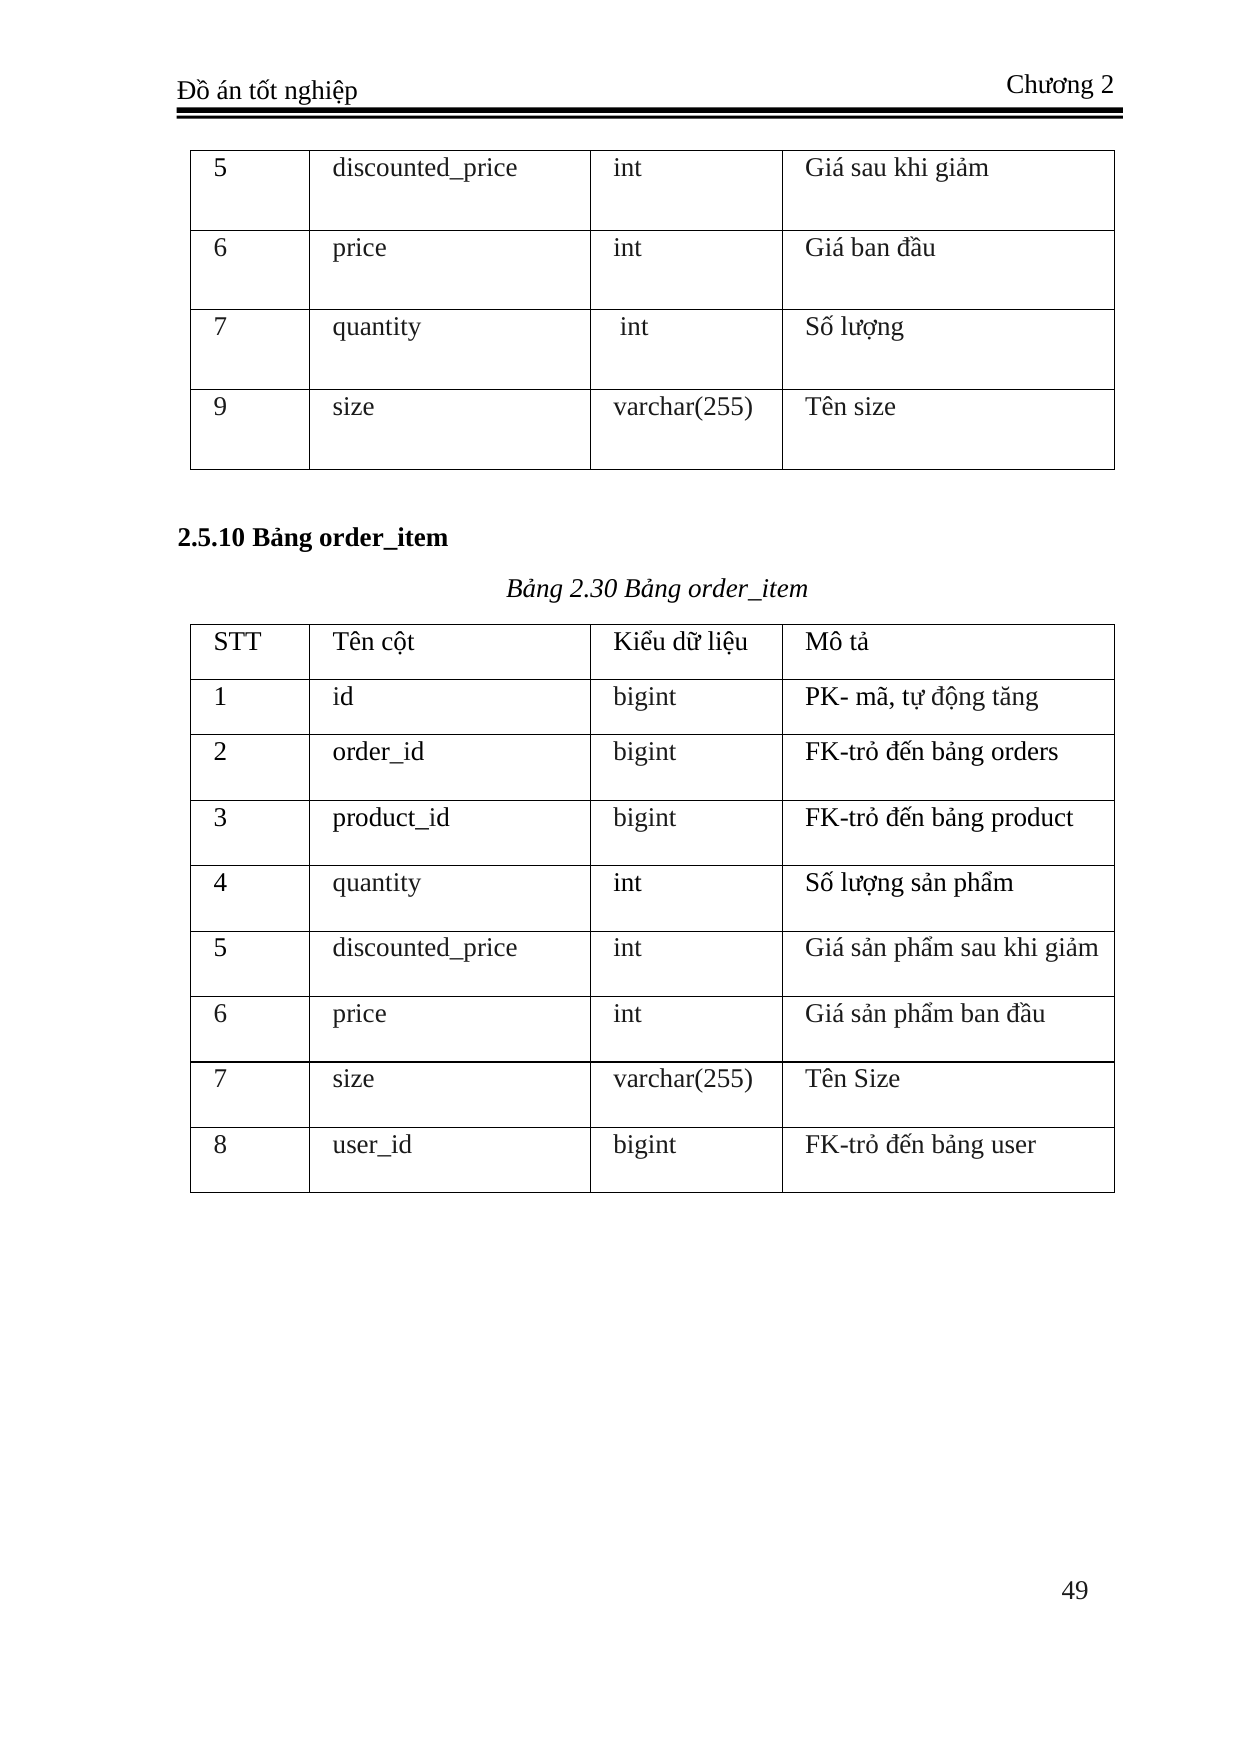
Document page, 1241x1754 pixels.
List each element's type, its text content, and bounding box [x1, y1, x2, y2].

table_cell varchar(255) [591, 390, 782, 469]
table_header Mô tả [783, 625, 1114, 679]
text Bảng 2.30 Bảng order_item [228, 572, 1088, 603]
table_cell quantity [310, 866, 590, 931]
table_cell order_id [310, 735, 590, 800]
table_cell bigint [591, 735, 782, 800]
table_header Tên cột [310, 625, 590, 679]
table_cell discounted_price [310, 151, 590, 230]
table_cell Giá ban đầu [783, 231, 1114, 309]
subtitle Bảng order_item [177, 521, 1088, 552]
table_cell bigint [591, 680, 782, 734]
table_cell 5 [191, 932, 309, 996]
table_cell 7 [191, 310, 309, 389]
table_cell Tên size [783, 390, 1114, 469]
table_cell discounted_price [310, 932, 590, 996]
table_cell varchar(255) [591, 1063, 782, 1127]
table_cell int [591, 310, 782, 389]
table_cell int [591, 866, 782, 931]
table_cell 3 [191, 801, 309, 865]
table_cell quantity [310, 310, 590, 389]
table_cell PK- mã, tự động tăng [783, 680, 1114, 734]
table_cell Số lượng [783, 310, 1114, 389]
table_cell size [310, 1063, 590, 1127]
table_cell bigint [591, 801, 782, 865]
table_cell FK-trỏ đến bảng orders [783, 735, 1114, 800]
table_cell int [591, 997, 782, 1061]
table_header STT [191, 625, 309, 679]
table_cell price [310, 997, 590, 1061]
table_cell Số lượng sản phẩm [783, 866, 1114, 931]
table_cell 6 [191, 997, 309, 1061]
table_cell 1 [191, 680, 309, 734]
table_cell id [310, 680, 590, 734]
table_cell 5 [191, 151, 309, 230]
table_cell Giá sản phẩm sau khi giảm [783, 932, 1114, 996]
table_cell bigint [591, 1128, 782, 1192]
table_cell 7 [191, 1063, 309, 1127]
table_cell user_id [310, 1128, 590, 1192]
table_cell FK-trỏ đến bảng user [783, 1128, 1114, 1192]
table_cell Giá sau khi giảm [783, 151, 1114, 230]
table_header Kiểu dữ liệu [591, 625, 782, 679]
table_cell price [310, 231, 590, 309]
table_cell 9 [191, 390, 309, 469]
table_cell size [310, 390, 590, 469]
table_cell 4 [191, 866, 309, 931]
table_cell product_id [310, 801, 590, 865]
table_cell 8 [191, 1128, 309, 1192]
table_cell int [591, 932, 782, 996]
table_cell FK-trỏ đến bảng product [783, 801, 1114, 865]
table_cell int [591, 231, 782, 309]
table_cell int [591, 151, 782, 230]
table_cell 2 [191, 735, 309, 800]
table_cell Tên Size [783, 1063, 1114, 1127]
table_cell 6 [191, 231, 309, 309]
table_cell Giá sản phẩm ban đầu [783, 997, 1114, 1061]
